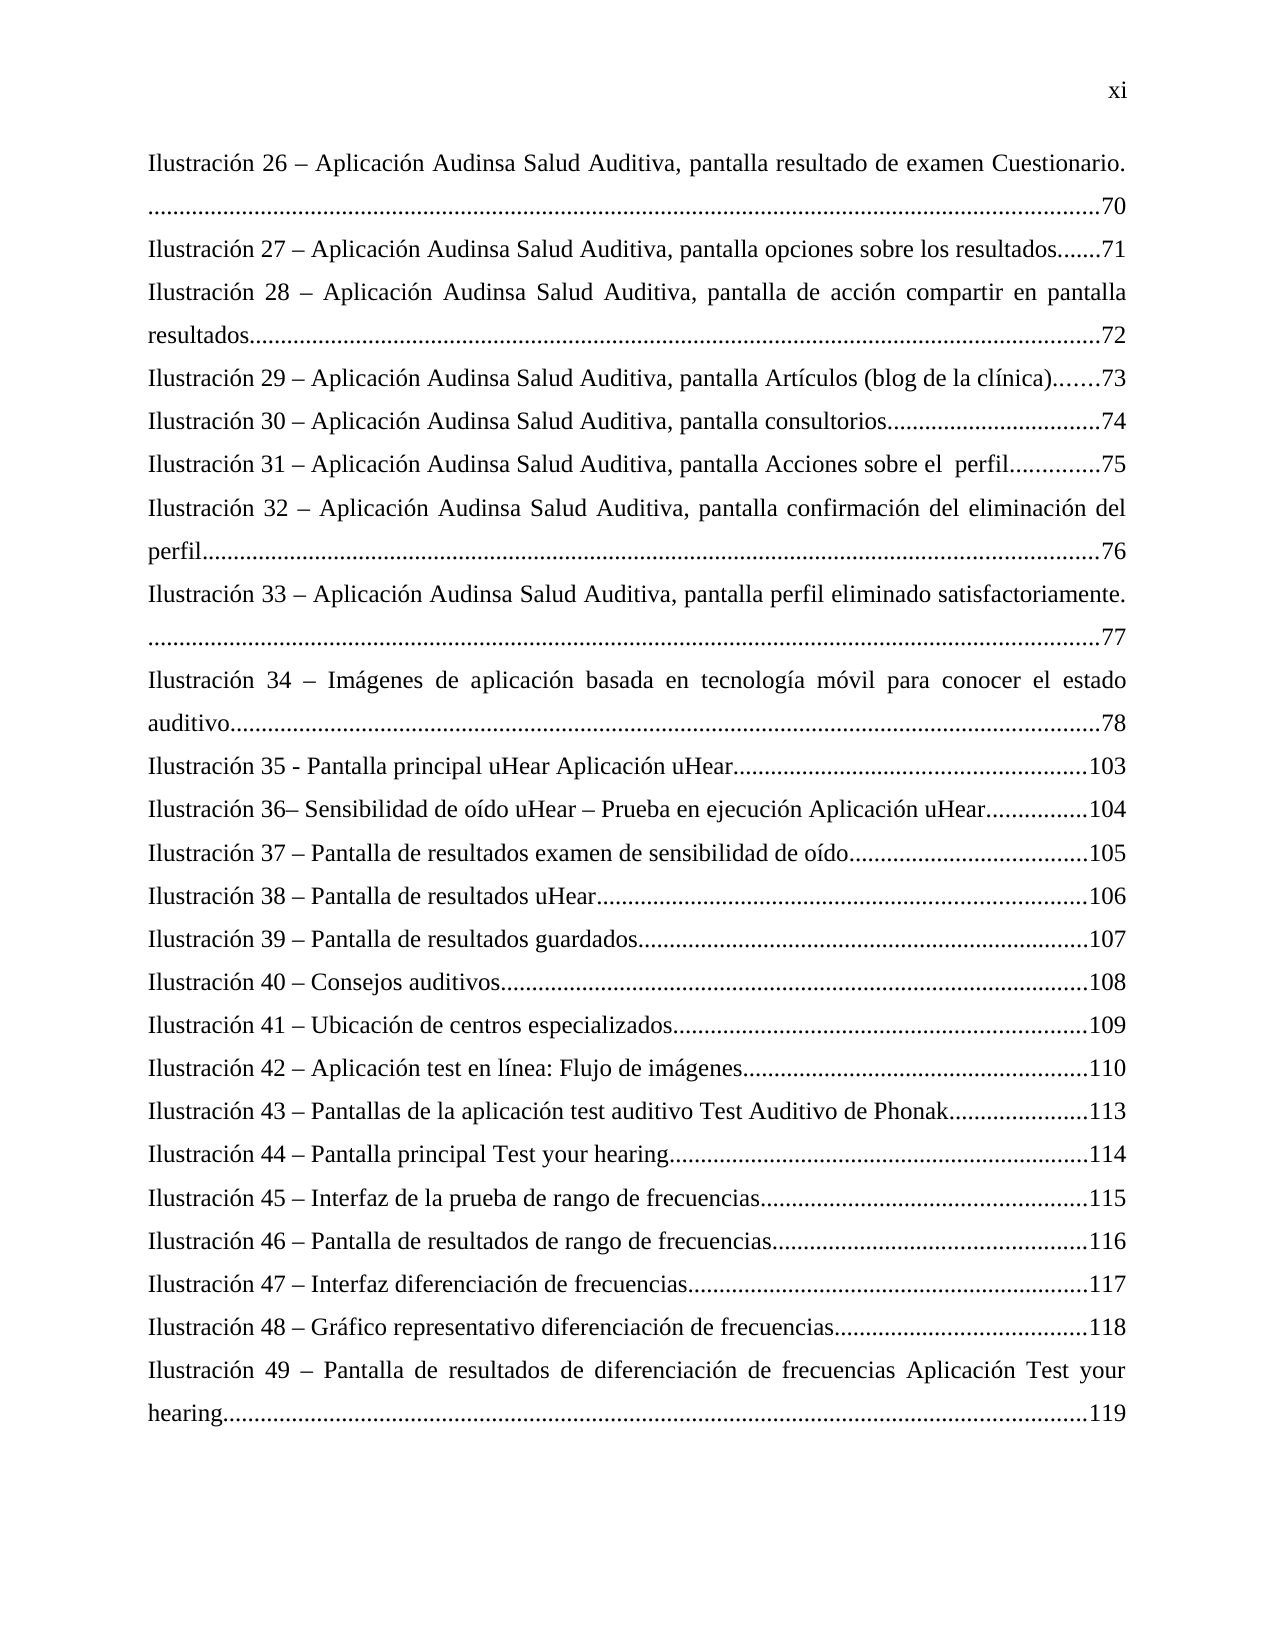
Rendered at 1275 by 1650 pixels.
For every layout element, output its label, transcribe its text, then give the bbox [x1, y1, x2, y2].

text Ilustración 34 – Imágenes de aplicación basada en tecnología móvil para conocer el estado auditivo 78 [148, 665, 1127, 737]
text Ilustración 40 – Consejos auditivos 108 [148, 967, 1127, 996]
text Ilustración 47 – Interfaz diferenciación de frecuencias 117 [148, 1269, 1127, 1298]
text Ilustración 32 – Aplicación Audinsa Salud Auditiva, pantalla confirmación del eliminación del perfil. 76 [148, 493, 1127, 564]
text Ilustración 28 – Aplicación Audinsa Salud Auditiva, pantalla de acción compartir en pantalla resultados. 72 [148, 277, 1127, 349]
text Ilustración 38 – Pantalla de resultados uHear 106 [148, 881, 1127, 909]
text Ilustración 45 – Interfaz de la prueba de rango de frecuencias 115 [148, 1183, 1127, 1211]
text Ilustración 48 – Gráfico representativo diferenciación de frecuencias 118 [148, 1312, 1127, 1341]
text Ilustración 44 – Pantalla principal Test your hearing 114 [148, 1139, 1127, 1168]
text Ilustración 33 – Aplicación Audinsa Salud Auditiva, pantalla perfil eliminado satisfactoriamente. 77 [148, 579, 1127, 651]
text Ilustración 31 – Aplicación Audinsa Salud Auditiva, pantalla Acciones sobre el perfil. 75 [148, 449, 1127, 478]
text Ilustración 49 – Pantalla de resultados de diferenciación de frecuencias Aplicación Test your hearing 119 [148, 1355, 1127, 1427]
text Ilustración 27 – Aplicación Audinsa Salud Auditiva, pantalla opciones sobre los resultados. 71 [148, 234, 1127, 263]
text Ilustración 30 – Aplicación Audinsa Salud Auditiva, pantalla consultorios. 74 [148, 406, 1127, 435]
text Ilustración 37 – Pantalla de resultados examen de sensibilidad de oído 105 [148, 838, 1127, 866]
text Ilustración 35 - Pantalla principal uHear Aplicación uHear 103 [148, 751, 1127, 780]
text Ilustración 43 – Pantallas de la aplicación test auditivo Test Auditivo de Phonak 113 [148, 1096, 1127, 1125]
text Ilustración 26 – Aplicación Audinsa Salud Auditiva, pantalla resultado de examen Cuestionario. 70 [148, 148, 1127, 219]
text Ilustración 36– Sensibilidad de oído uHear – Prueba en ejecución Aplicación uHear 104 [148, 794, 1127, 823]
text Ilustración 42 – Aplicación test en línea: Flujo de imágenes 110 [148, 1053, 1127, 1082]
text Ilustración 46 – Pantalla de resultados de rango de frecuencias 116 [148, 1226, 1127, 1254]
text Ilustración 39 – Pantalla de resultados guardados 107 [148, 924, 1127, 953]
text Ilustración 29 – Aplicación Audinsa Salud Auditiva, pantalla Artículos (blog de la clínica). 73 [148, 363, 1127, 392]
text Ilustración 41 – Ubicación de centros especializados 109 [148, 1010, 1127, 1039]
